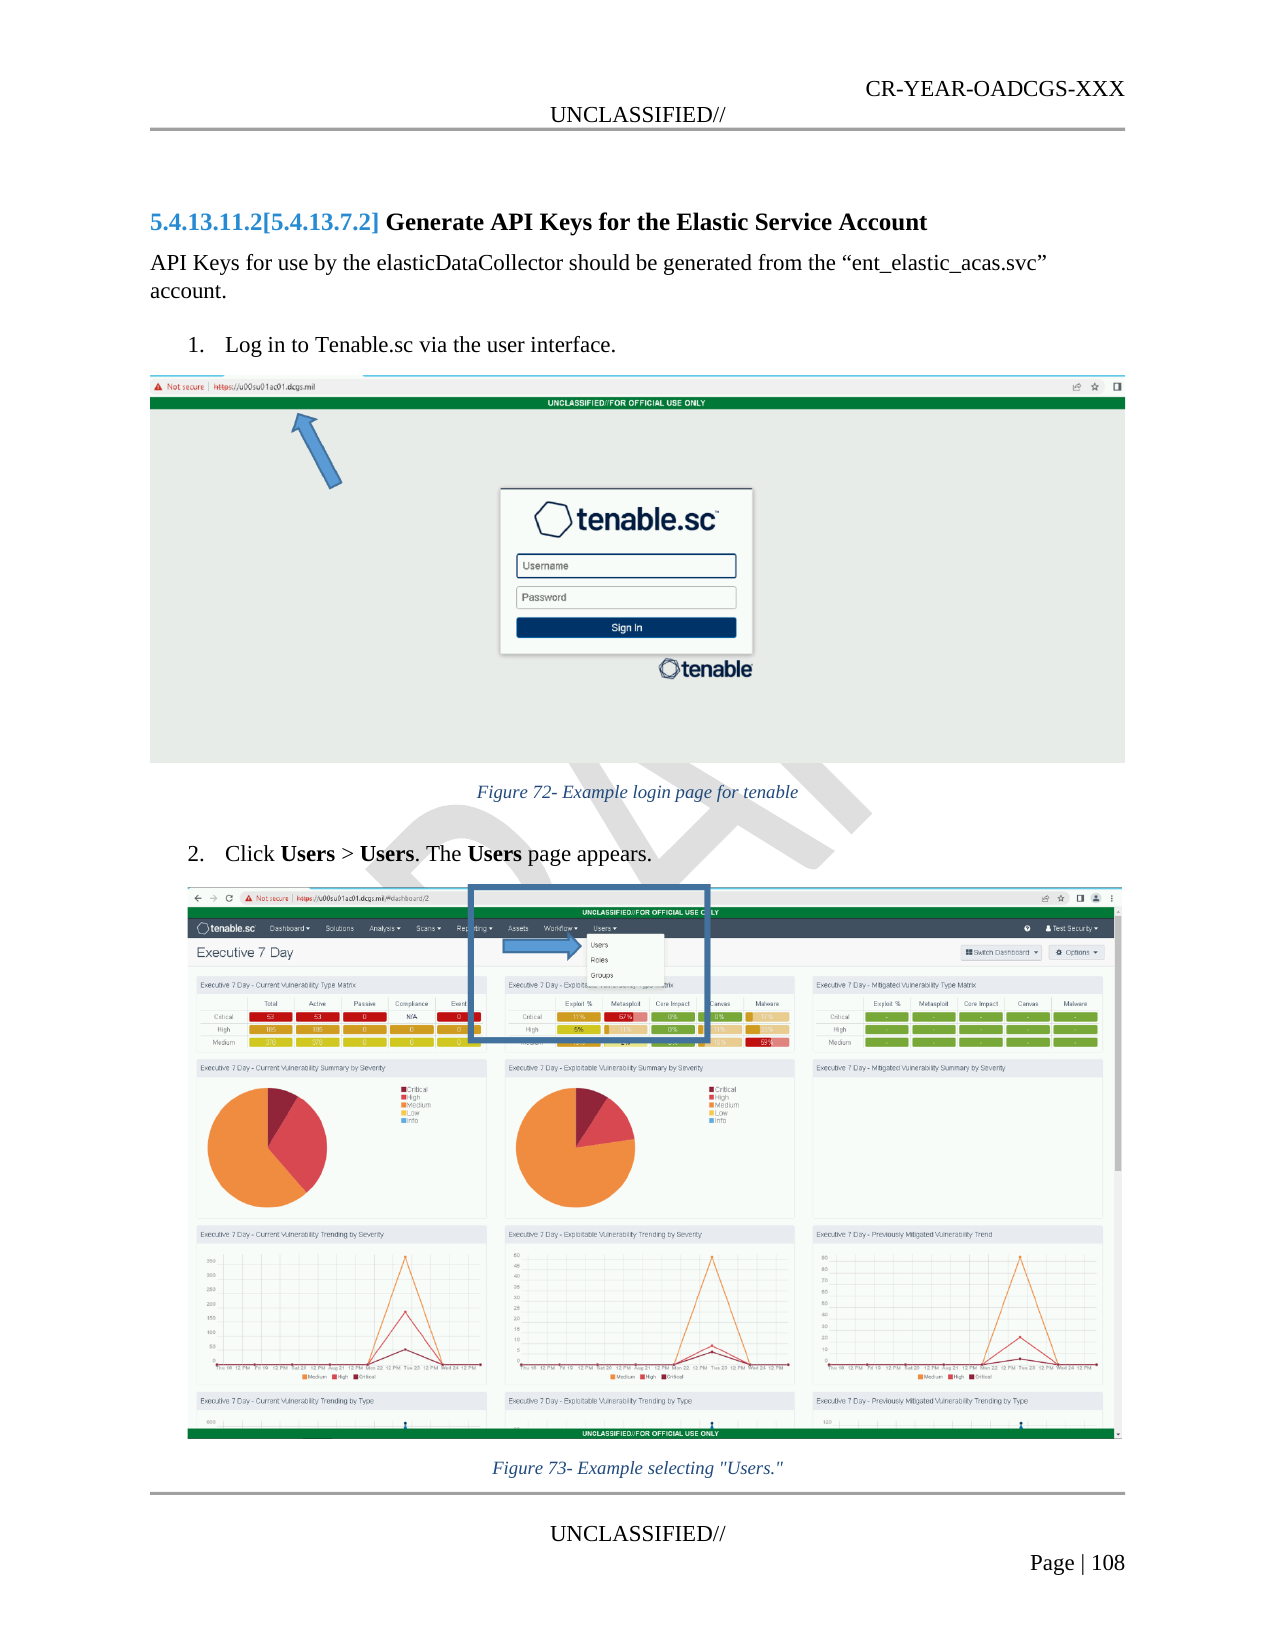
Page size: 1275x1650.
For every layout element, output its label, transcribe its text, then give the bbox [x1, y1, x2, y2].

picture [187, 884, 1122, 1439]
text API Keys for use by the elasticDataCollector should be generated from the “ent_elastic_acas.svc” account. [150, 249, 1125, 303]
picture [150, 375, 1125, 763]
list Click Users > Users. The Users page appears. [187, 840, 1125, 867]
list Log in to Tenable.sc via the user interface. [187, 331, 1125, 357]
subtitle Generate API Keys for the Elastic Service Account [150, 207, 1125, 236]
